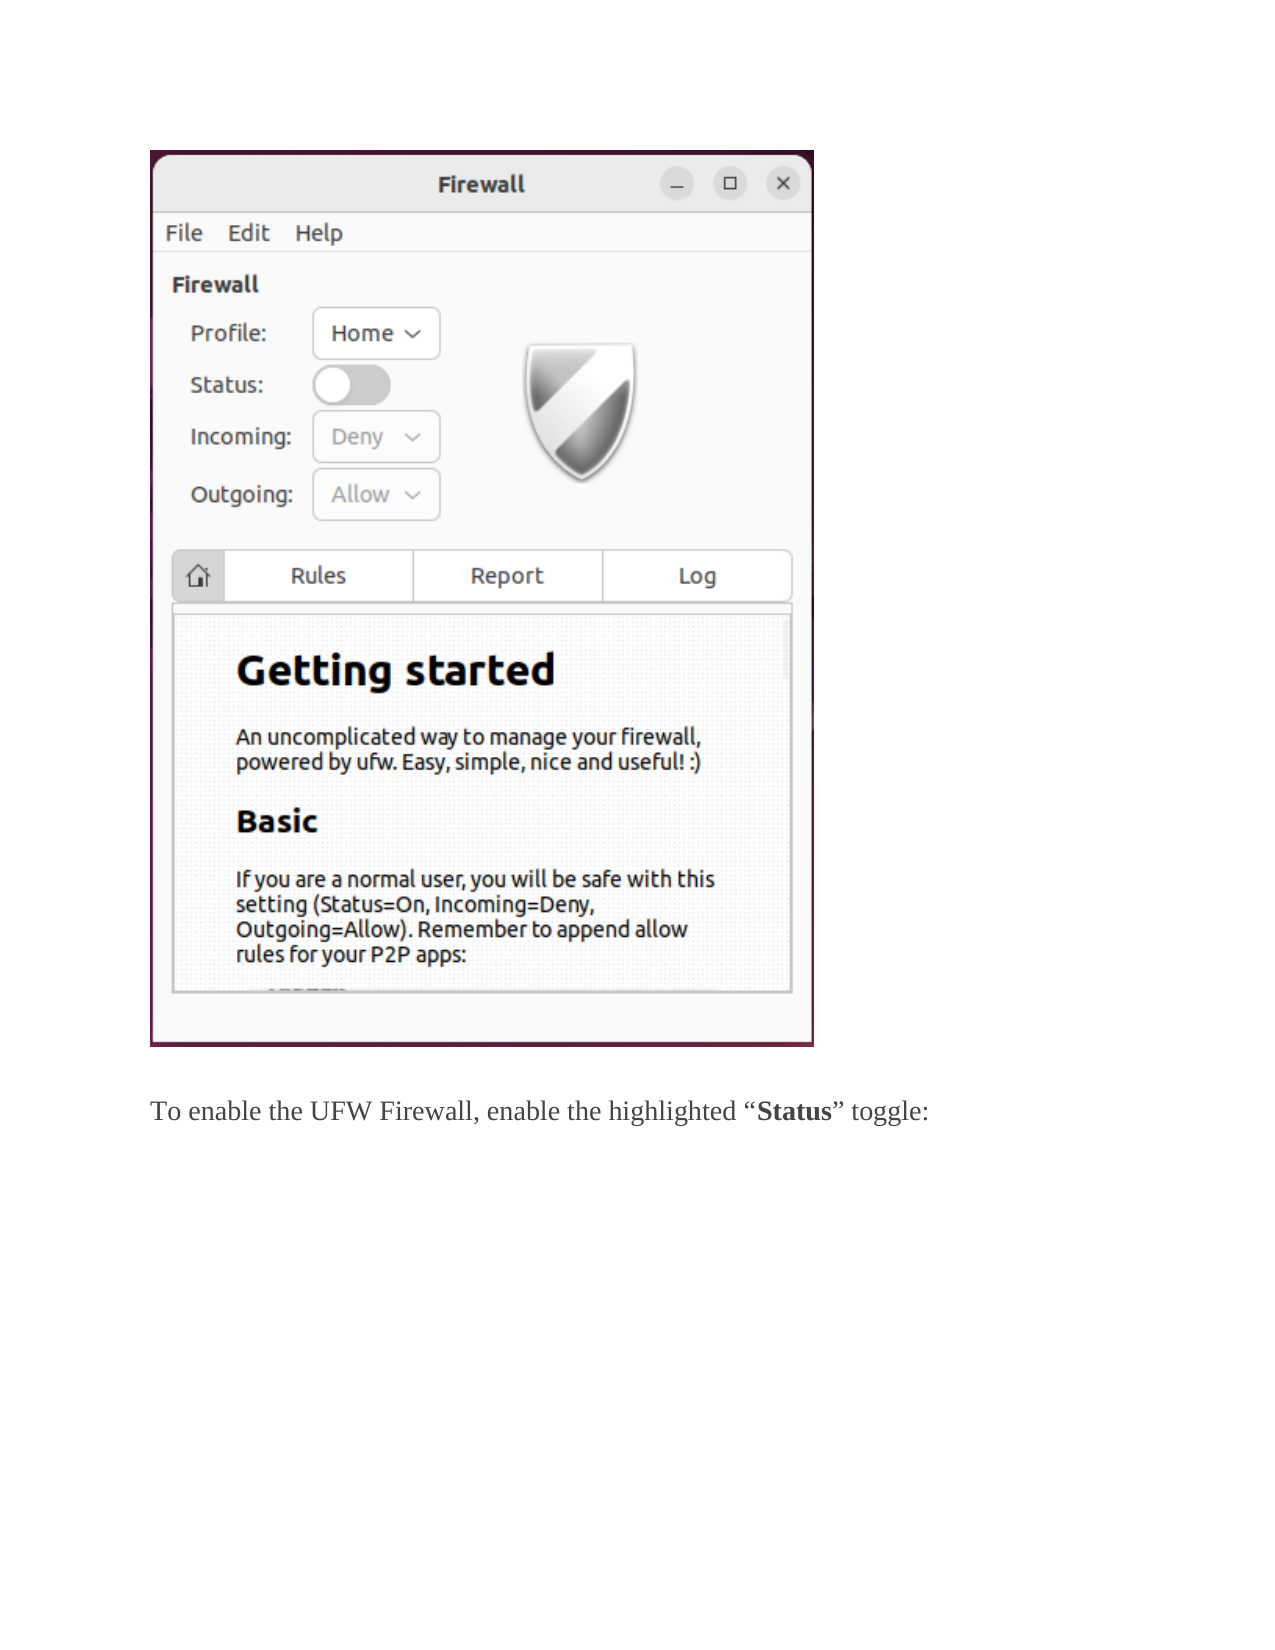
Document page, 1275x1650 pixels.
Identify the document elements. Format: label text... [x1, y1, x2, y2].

text To enable the UFW Firewall, enable the highlighted “Status” toggle: [150, 1094, 1125, 1126]
picture [150, 150, 814, 1047]
